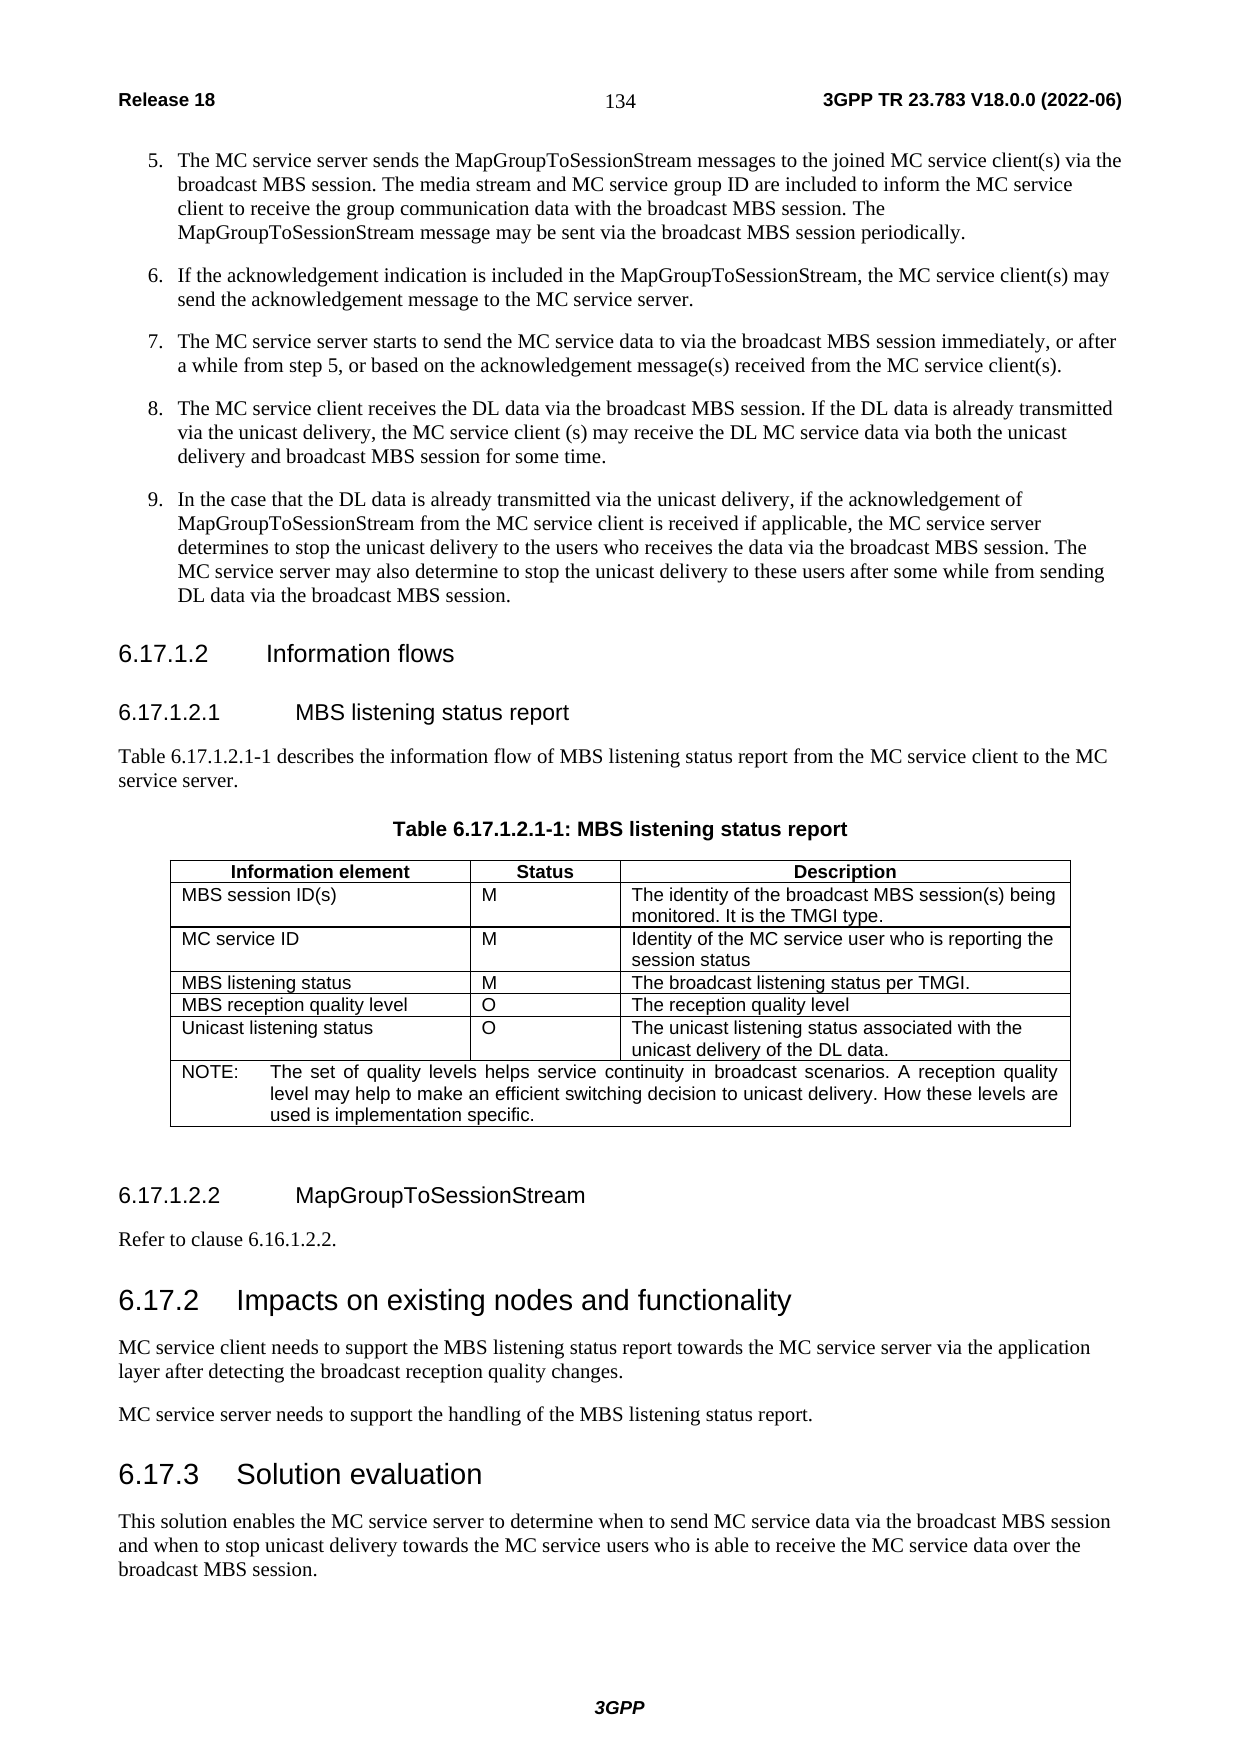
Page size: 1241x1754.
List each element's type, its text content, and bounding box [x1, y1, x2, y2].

text 8. The MC service client receives the DL data via the broadcast MBS session. If the DL data is already transmitted via the unicast delivery, the MC service client (s) may receive the DL MC service data via both the unicast delivery and broadcast MBS session for some time. [148, 396, 1122, 468]
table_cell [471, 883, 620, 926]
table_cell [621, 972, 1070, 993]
text MC service server needs to support the handling of the MBS listening status report. [118, 1402, 1122, 1426]
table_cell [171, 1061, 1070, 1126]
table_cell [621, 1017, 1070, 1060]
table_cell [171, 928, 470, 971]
text 6. If the acknowledgement indication is included in the MapGroupToSessionStream, the MC service client(s) may send the acknowledgement message to the MC service server. [148, 262, 1122, 311]
text Refer to clause 6.16.1.2.2. [118, 1227, 1122, 1251]
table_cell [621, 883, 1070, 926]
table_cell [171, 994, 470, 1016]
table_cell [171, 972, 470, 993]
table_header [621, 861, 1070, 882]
text Table 6.17.1.2.1-1: MBS listening status report [118, 817, 1122, 841]
subtitle 6.17.1.2 Information flows [118, 639, 1122, 667]
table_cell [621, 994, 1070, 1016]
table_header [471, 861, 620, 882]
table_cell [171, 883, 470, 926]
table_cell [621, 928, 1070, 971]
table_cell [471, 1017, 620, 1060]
text 5. The MC service server sends the MapGroupToSessionStream messages to the joined MC service client(s) via the broadcast MBS session. The media stream and MC service group ID are included to inform the MC service client to receive the group communication data with the broadcast MBS session. The MapGroupToSessionStream message may be sent via the broadcast MBS session periodically. [148, 147, 1122, 244]
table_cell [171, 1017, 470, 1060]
text 9. In the case that the DL data is already transmitted via the unicast delivery, if the acknowledgement of MapGroupToSessionStream from the MC service client is received if applicable, the MC service server determines to stop the unicast delivery to the users who receives the data via the broadcast MBS session. The MC service server may also determine to stop the unicast delivery to these users after some while from sending DL data via the broadcast MBS session. [148, 487, 1122, 607]
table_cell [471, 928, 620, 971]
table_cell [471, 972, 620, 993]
subtitle 6.17.1.2.1 MBS listening status report [118, 699, 1122, 725]
subtitle 6.17.3 Solution evaluation [118, 1457, 1122, 1491]
text MC service client needs to support the MBS listening status report towards the MC service server via the application layer after detecting the broadcast reception quality changes. [118, 1335, 1122, 1383]
text 7. The MC service server starts to send the MC service data to via the broadcast MBS session immediately, or after a while from step 5, or based on the acknowledgement message(s) received from the MC service client(s). [148, 329, 1122, 377]
subtitle 6.17.1.2.2 MapGroupToSessionStream [118, 1182, 1122, 1208]
subtitle 6.17.2 Impacts on existing nodes and functionality [118, 1282, 1122, 1316]
text Table 6.17.1.2.1-1 describes the information flow of MBS listening status report from the MC service client to the MC service server. [118, 744, 1122, 792]
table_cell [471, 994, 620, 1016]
text This solution enables the MC service server to determine when to send MC service data via the broadcast MBS session and when to stop unicast delivery towards the MC service users who is able to receive the MC service data over the broadcast MBS session. [118, 1509, 1122, 1581]
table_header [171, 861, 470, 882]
